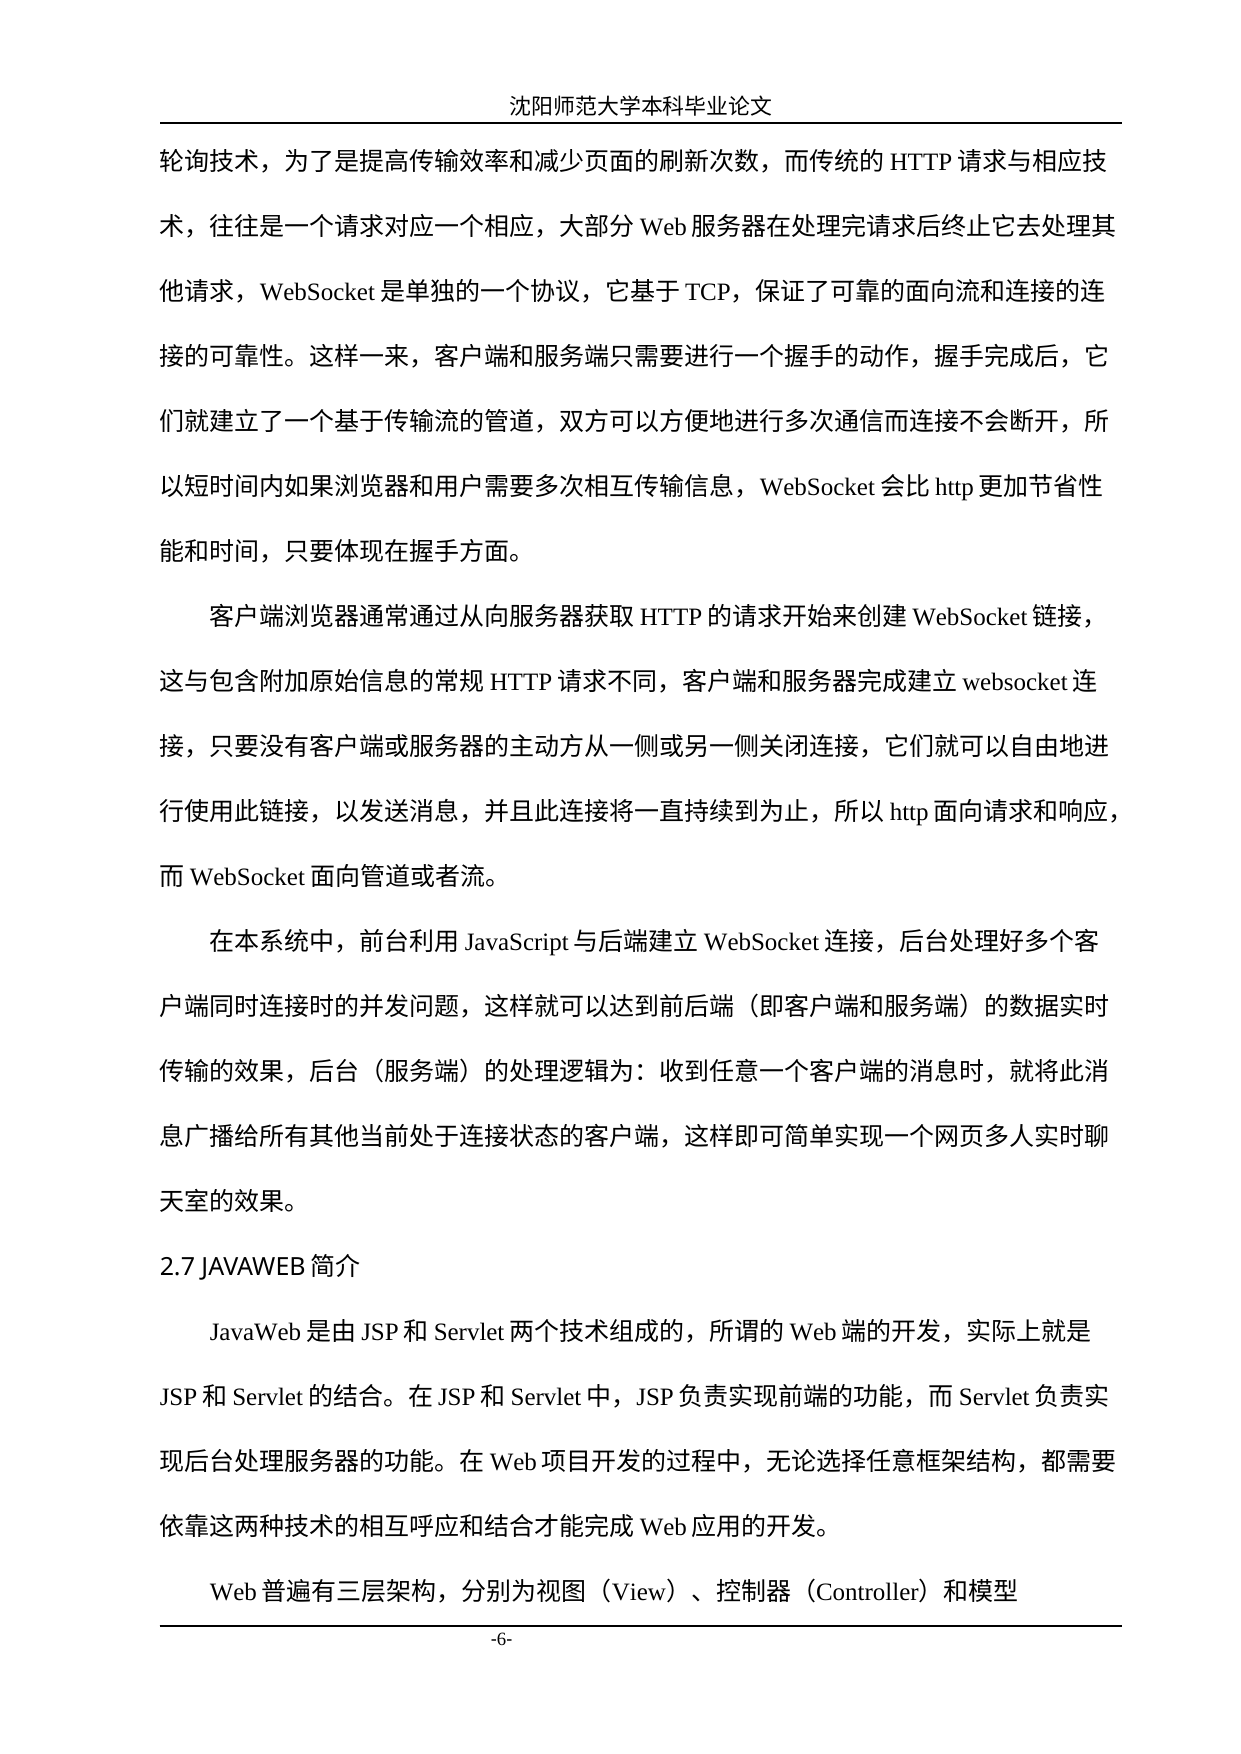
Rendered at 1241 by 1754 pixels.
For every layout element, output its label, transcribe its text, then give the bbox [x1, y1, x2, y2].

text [159, 1557, 1122, 1622]
text 客户端浏览器通常通过从向服务器获取HTTP的请求开始来创建WebSocket链接，这与包含附加原始信息的常规HTTP请求不同，客户端和服务器完成建立websocket连接，只要没有客户端或服务器的主动方从一侧或另一侧关闭连接，它们就可以自由地进行使用此链接，以发送消息，并且此连接将一直持续到为止，所以http面向请求和响应，而WebSocket面向管道或者流。 [159, 582, 1122, 907]
text 在本系统中，前台利用JavaScript与后端建立WebSocket连接，后台处理好多个客户端同时连接时的并发问题，这样就可以达到前后端（即客户端和服务端）的数据实时传输的效果，后台（服务端）的处理逻辑为：收到任意一个客户端的消息时，就将此消息广播给所有其他当前处于连接状态的客户端，这样即可简单实现一个网页多人实时聊天室的效果。 [159, 907, 1122, 1232]
subtitle 2.7 JAVAWEB简介 [159, 1232, 1122, 1297]
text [159, 127, 1122, 582]
text JavaWeb是由JSP和Servlet两个技术组成的，所谓的Web端的开发，实际上就是JSP和Servlet的结合。在JSP和Servlet中，JSP负责实现前端的功能，而Servlet负责实现后台处理服务器的功能。在Web项目开发的过程中，无论选择任意框架结构，都需要依靠这两种技术的相互呼应和结合才能完成Web应用的开发。 [159, 1297, 1122, 1557]
